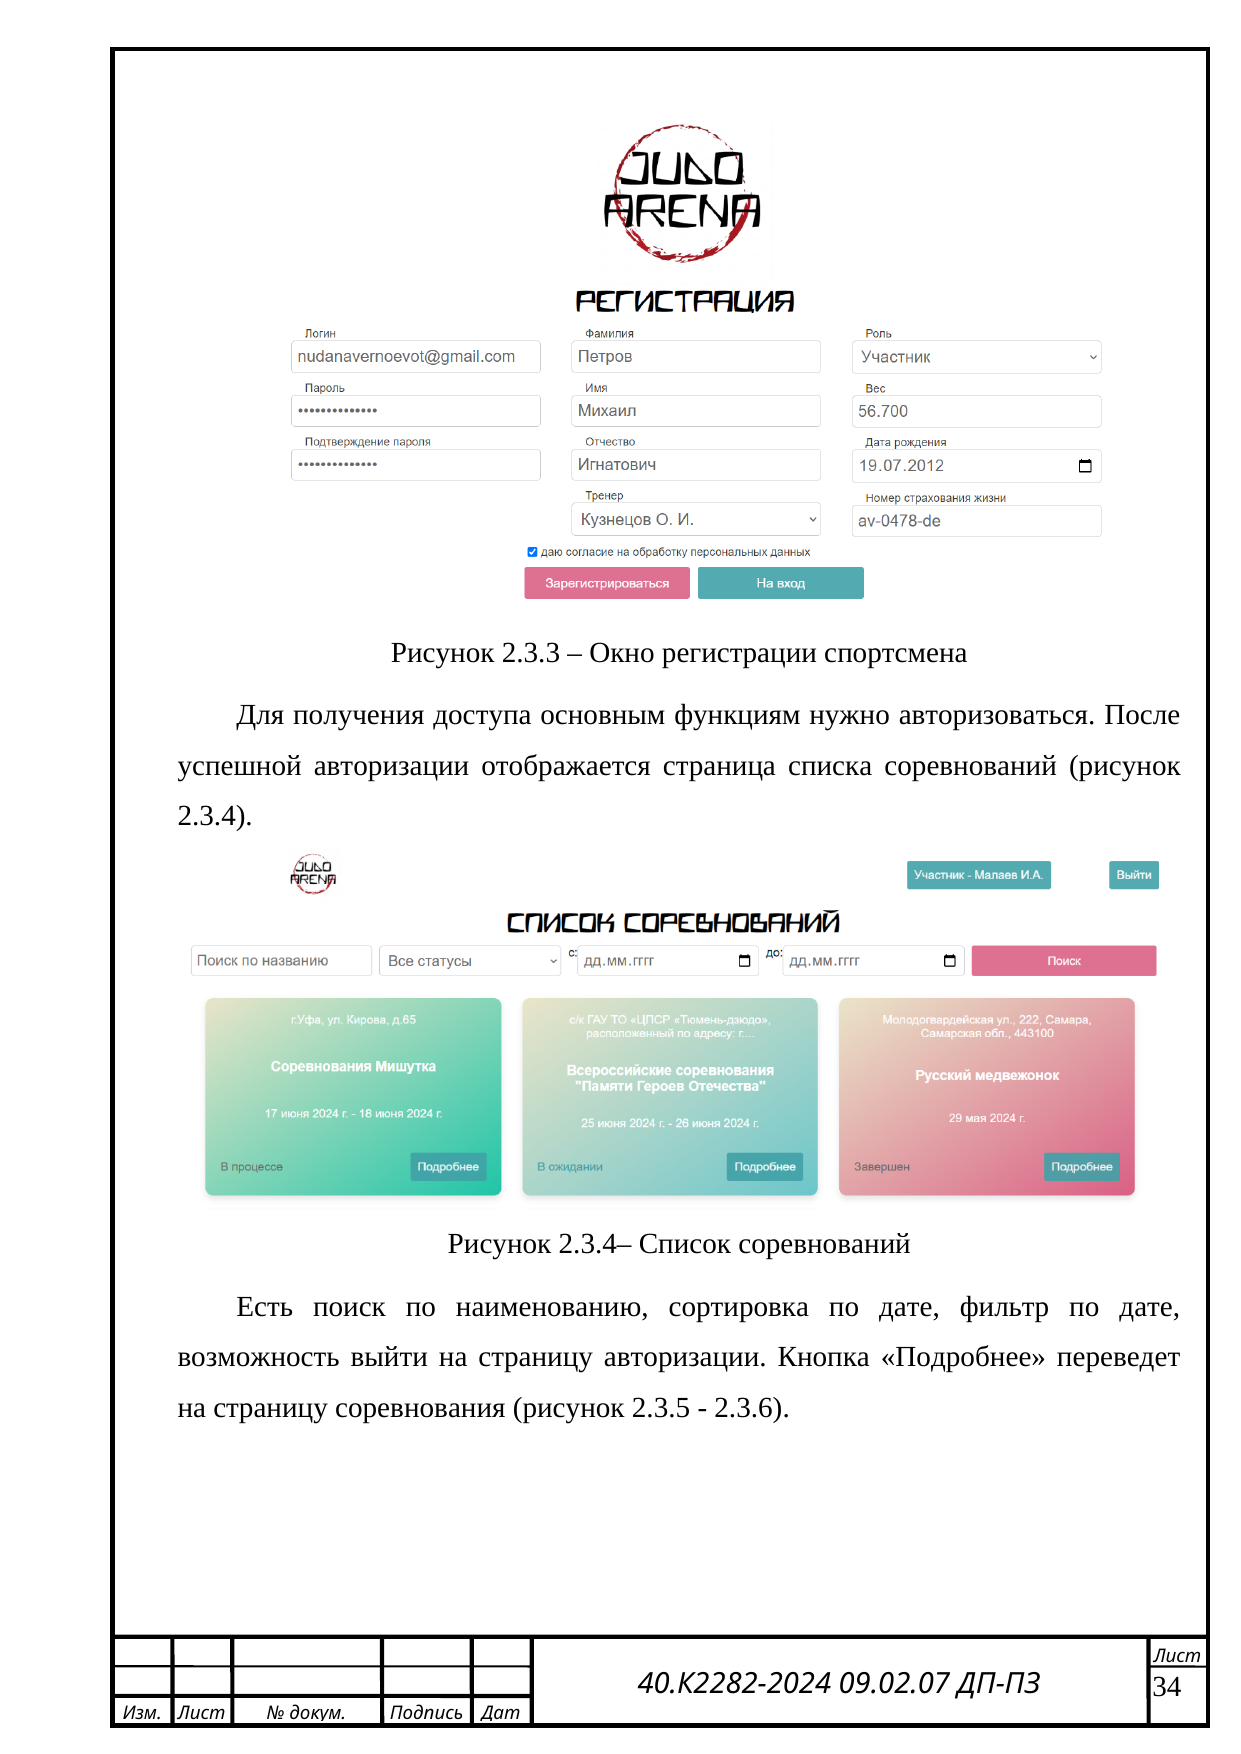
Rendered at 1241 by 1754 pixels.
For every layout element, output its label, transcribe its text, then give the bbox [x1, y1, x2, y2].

text Есть поиск по наименованию, сортировка по дате, фильтр по дате, возможность выйти на страницу авторизации. Кнопка «Подробнее» переведет на страницу соревнования (рисунок 2.3.5 - 2.3.6). [177, 1289, 1181, 1423]
picture [177, 848, 1182, 1210]
text Рисунок 2.3.3 – Окно регистрации спортсмена [177, 635, 1181, 668]
text Для получения доступа основным функциям нужно авторизоваться. После успешной авторизации отображается страница списка соревнований (рисунок 2.3.4). [177, 697, 1181, 832]
picture [177, 118, 1182, 618]
text Рисунок 2.3.4– Список соревнований [177, 1226, 1181, 1260]
